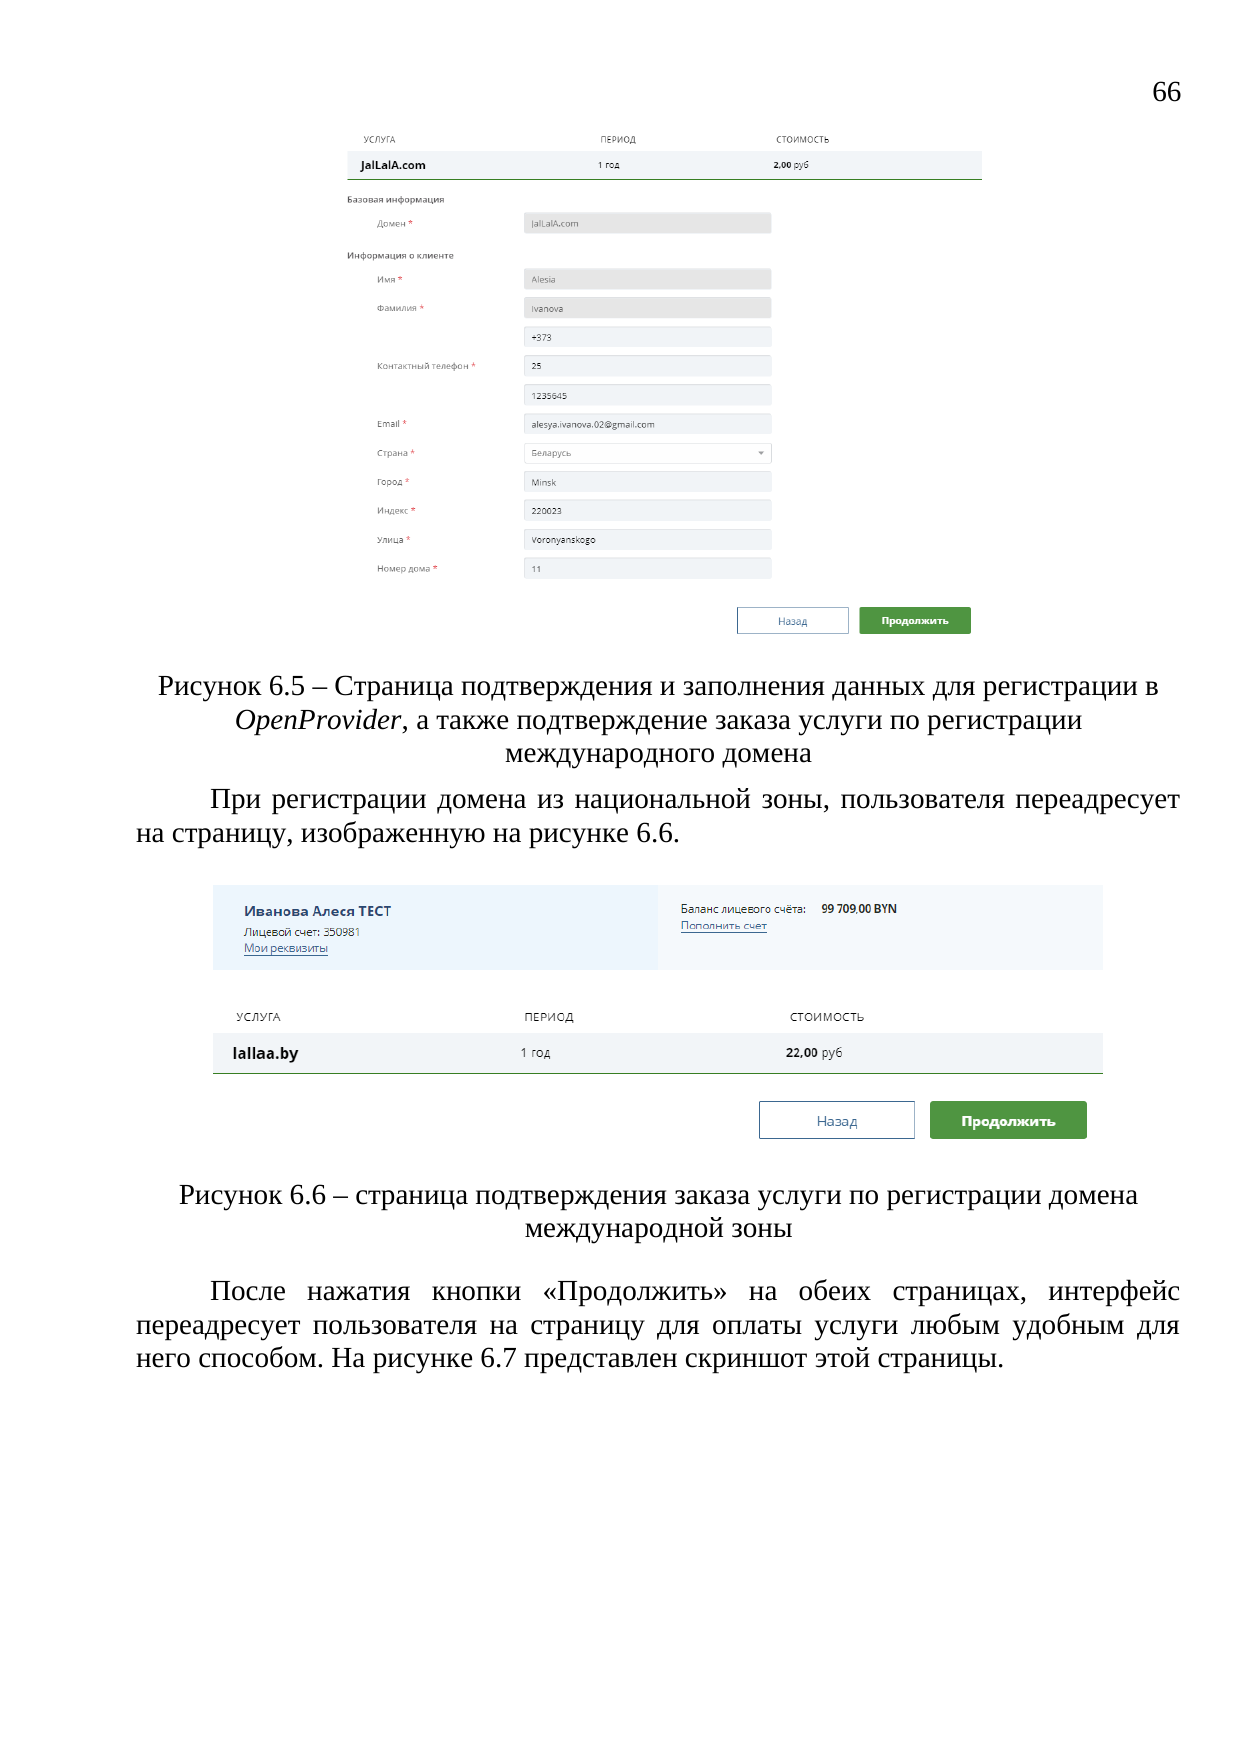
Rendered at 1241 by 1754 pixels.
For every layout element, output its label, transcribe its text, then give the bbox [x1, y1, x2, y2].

picture [197, 877, 1120, 1152]
text Рисунок 6.5 – Страница подтверждения и заполнения данных для регистрации в OpenProvider, а также подтверждение заказа услуги по регистрации международного домена [136, 668, 1181, 769]
text Рисунок 6.6 – страница подтверждения заказа услуги по регистрации домена международной зоны [136, 1177, 1181, 1244]
picture [331, 118, 986, 640]
text После нажатия кнопки «Продолжить» на обеих страницах, интерфейс переадресует пользователя на страницу для оплаты услуги любым удобным для него способом. На рисунке 6.7 представлен скриншот этой страницы. [136, 1273, 1181, 1374]
text При регистрации домена из национальной зоны, пользователя переадресует на страницу, изображенную на рисунке 6.6. [136, 782, 1181, 849]
